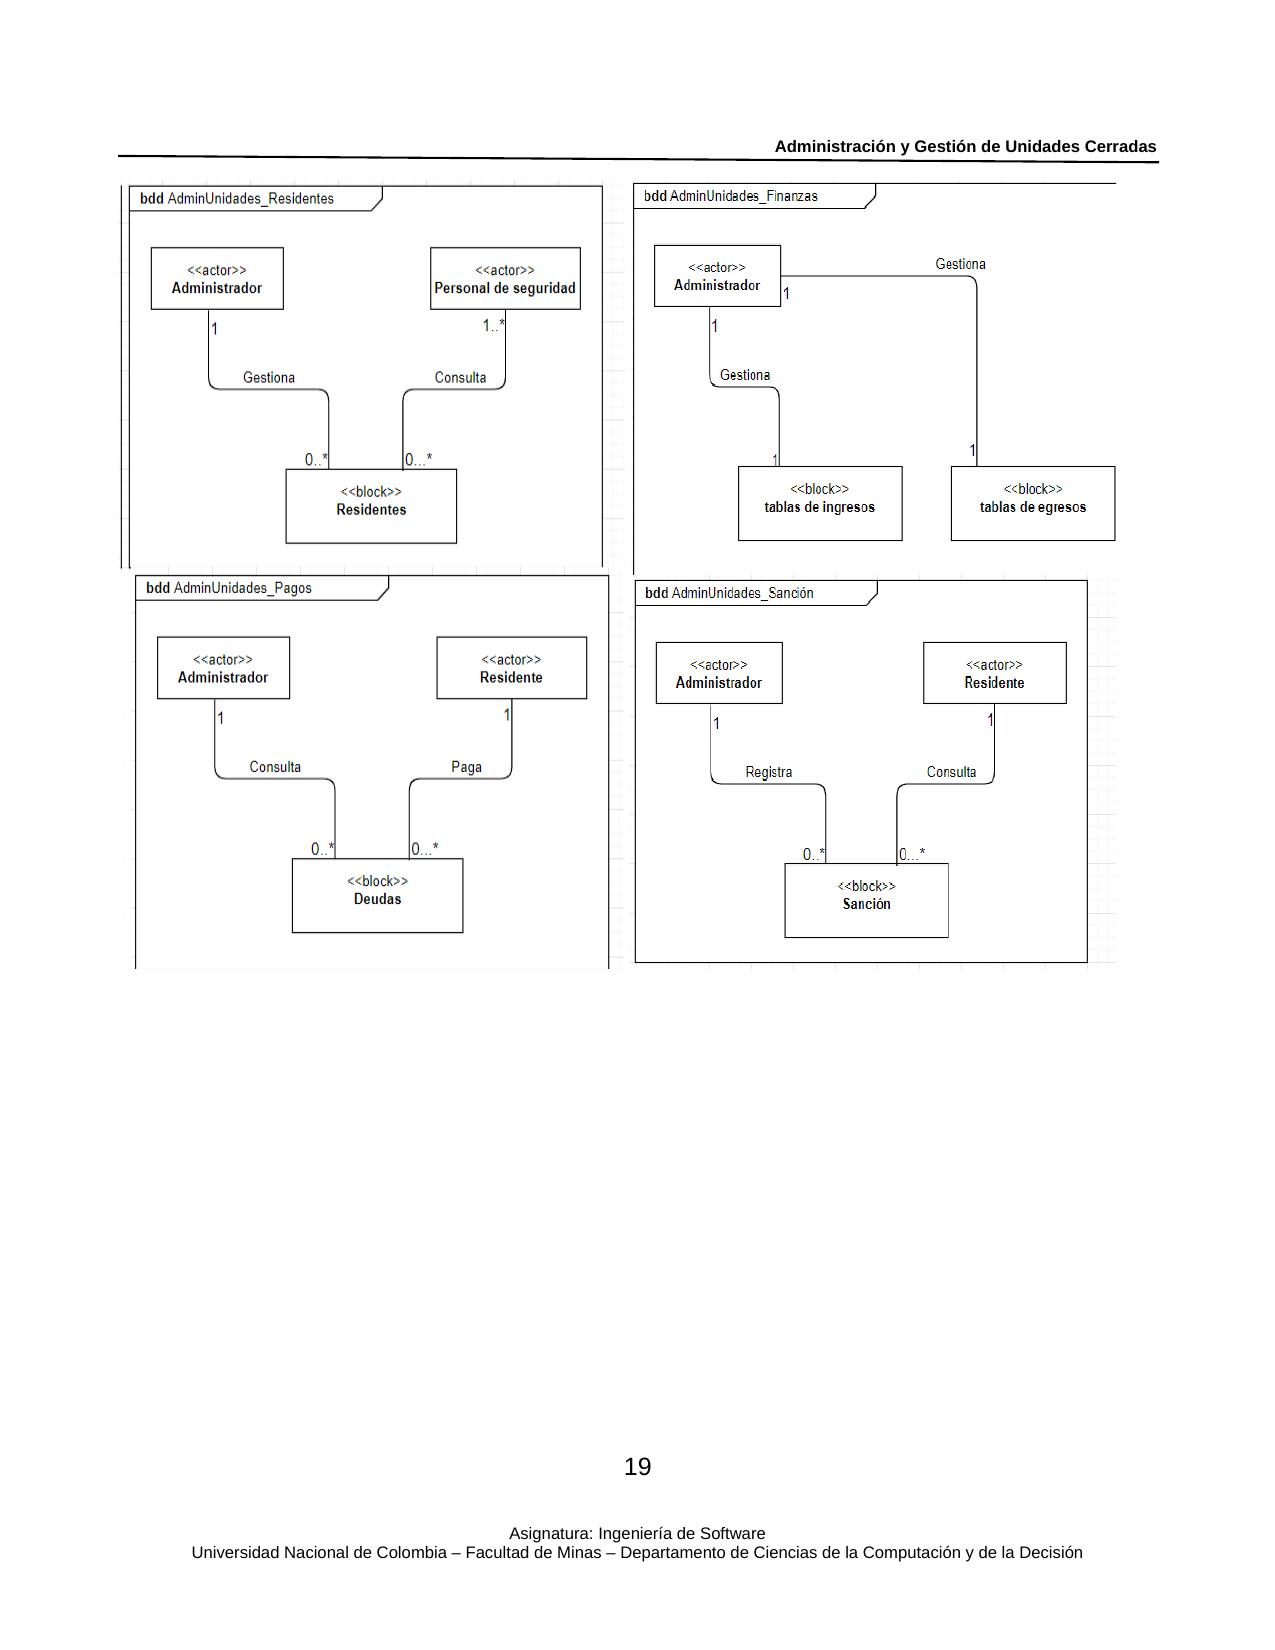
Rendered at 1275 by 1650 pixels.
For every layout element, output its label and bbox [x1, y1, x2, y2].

picture [118, 180, 1117, 969]
